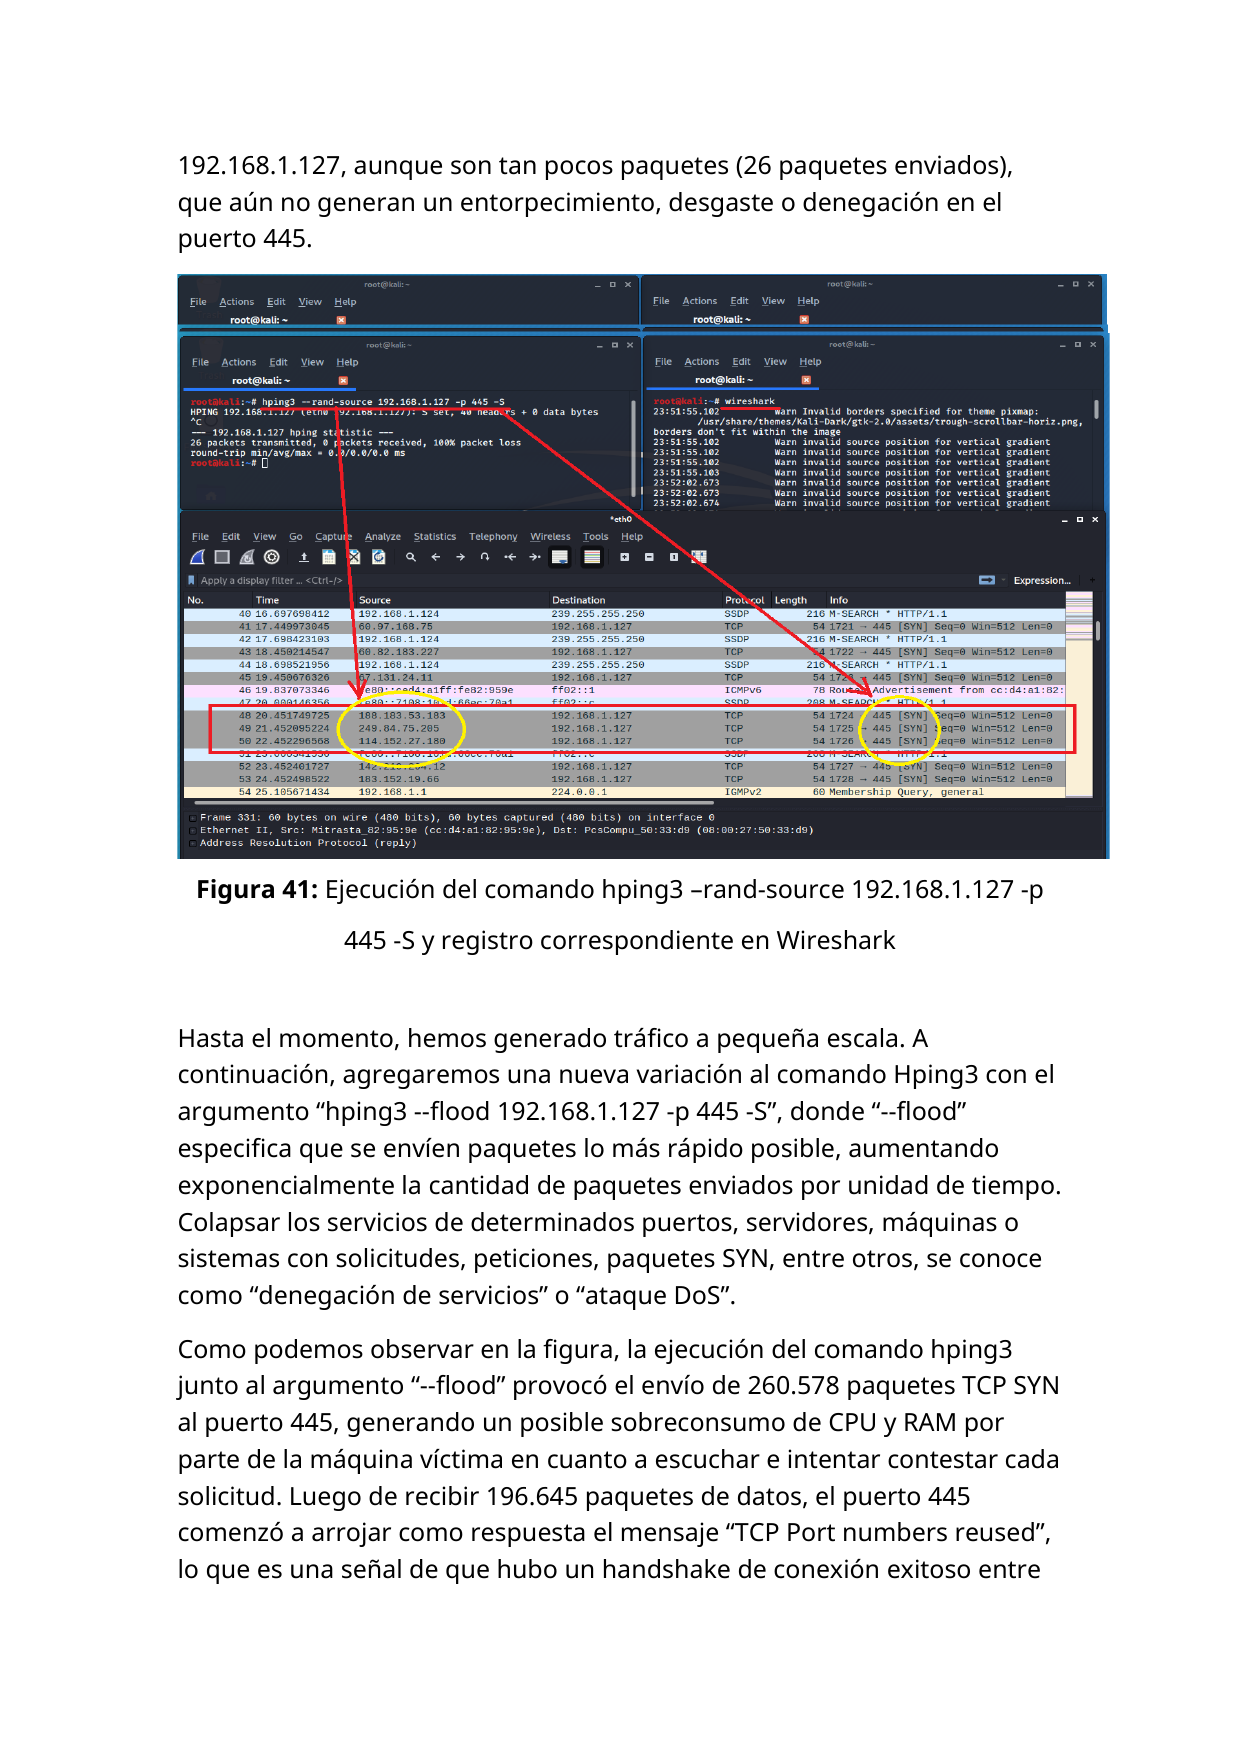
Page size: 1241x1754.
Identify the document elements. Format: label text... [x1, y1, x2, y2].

picture [177, 274, 1110, 859]
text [177, 148, 1063, 255]
text Hasta el momento, hemos generado tráfico a pequeña escala. A continuación, agregaremos una nueva variación al comando Hping3 con el argumento “hping3 --flood 192.168.1.127 -p 445 -S”, donde “--flood” especifica que se envíen paquetes lo más rápido posible, aumentando exponencialmente la cantidad de paquetes enviados por unidad de tiempo. Colapsar los servicios de determinados puertos, servidores, máquinas o sistemas con solicitudes, peticiones, paquetes SYN, entre otros, se conoce como “denegación de servicios” o “ataque DoS”. [177, 1020, 1063, 1312]
text Figura 41: Ejecución del comando hping3 –rand-source 192.168.1.127 -p 445 -S y registro correspondiente en Wireshark [177, 871, 1063, 957]
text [177, 1331, 1063, 1586]
